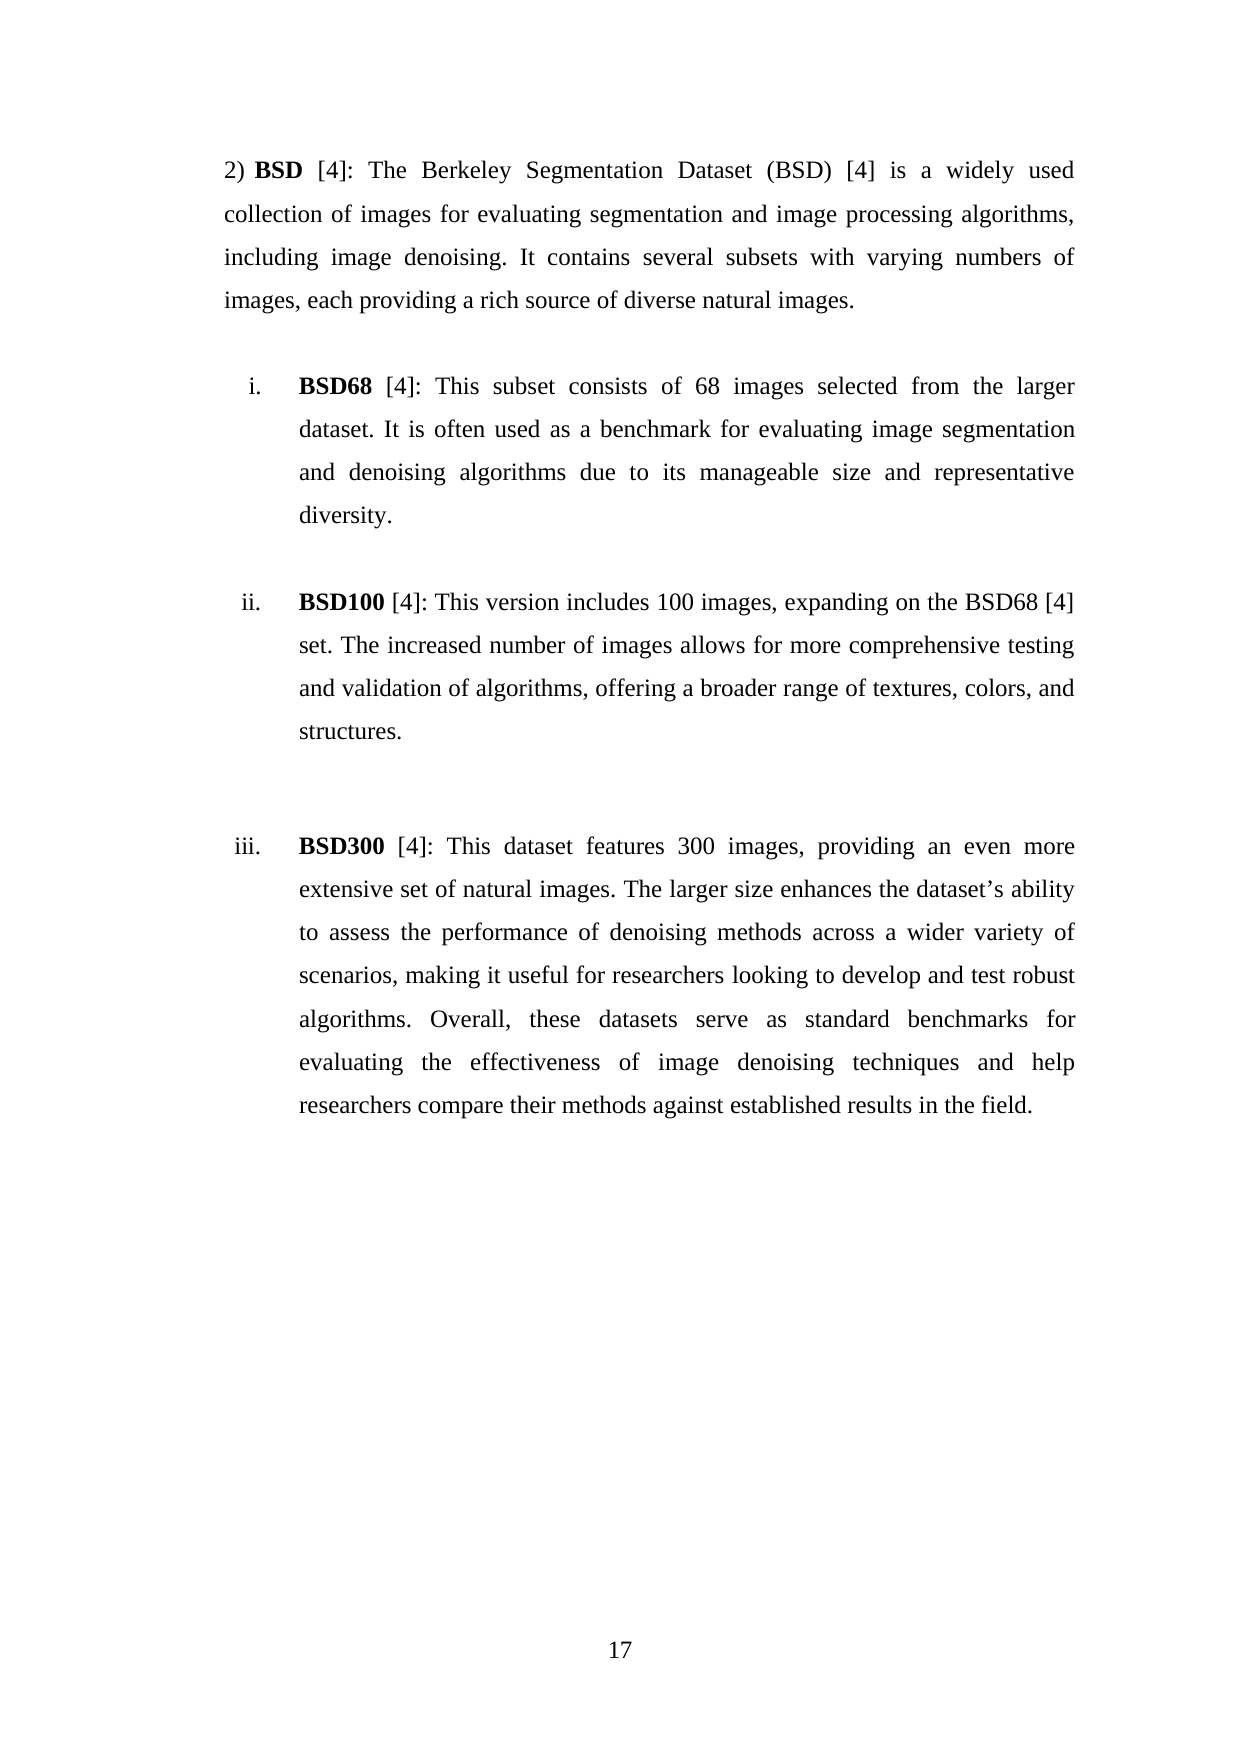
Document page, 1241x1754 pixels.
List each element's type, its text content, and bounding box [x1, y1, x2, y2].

list BSD [4]: The Berkeley Segmentation Dataset (BSD) [4] is a widely used collection of images for evaluating segmentation and image processing algorithms, including image denoising. It contains several subsets with varying numbers of images, each providing a rich source of diverse natural images. [224, 156, 1075, 314]
list BSD68 [4]: This subset consists of 68 images selected from the larger dataset. It is often used as a benchmark for evaluating image segmentation and denoising algorithms due to its manageable size and representative diversity. [248, 371, 1075, 529]
list BSD100 [4]: This version includes 100 images, expanding on the BSD68 [4] set. The increased number of images allows for more comprehensive testing and validation of algorithms, offering a broader range of textures, colors, and structures. [241, 587, 1075, 745]
list BSD300 [4]: This dataset features 300 images, providing an even more extensive set of natural images. The larger size enhances the dataset’s ability to assess the performance of denoising methods across a wider variety of scenarios, making it useful for researchers looking to develop and test robust algorithms. Overall, these datasets serve as standard benchmarks for evaluating the effectiveness of image denoising techniques and help researchers compare their methods against established results in the field. [234, 831, 1075, 1119]
